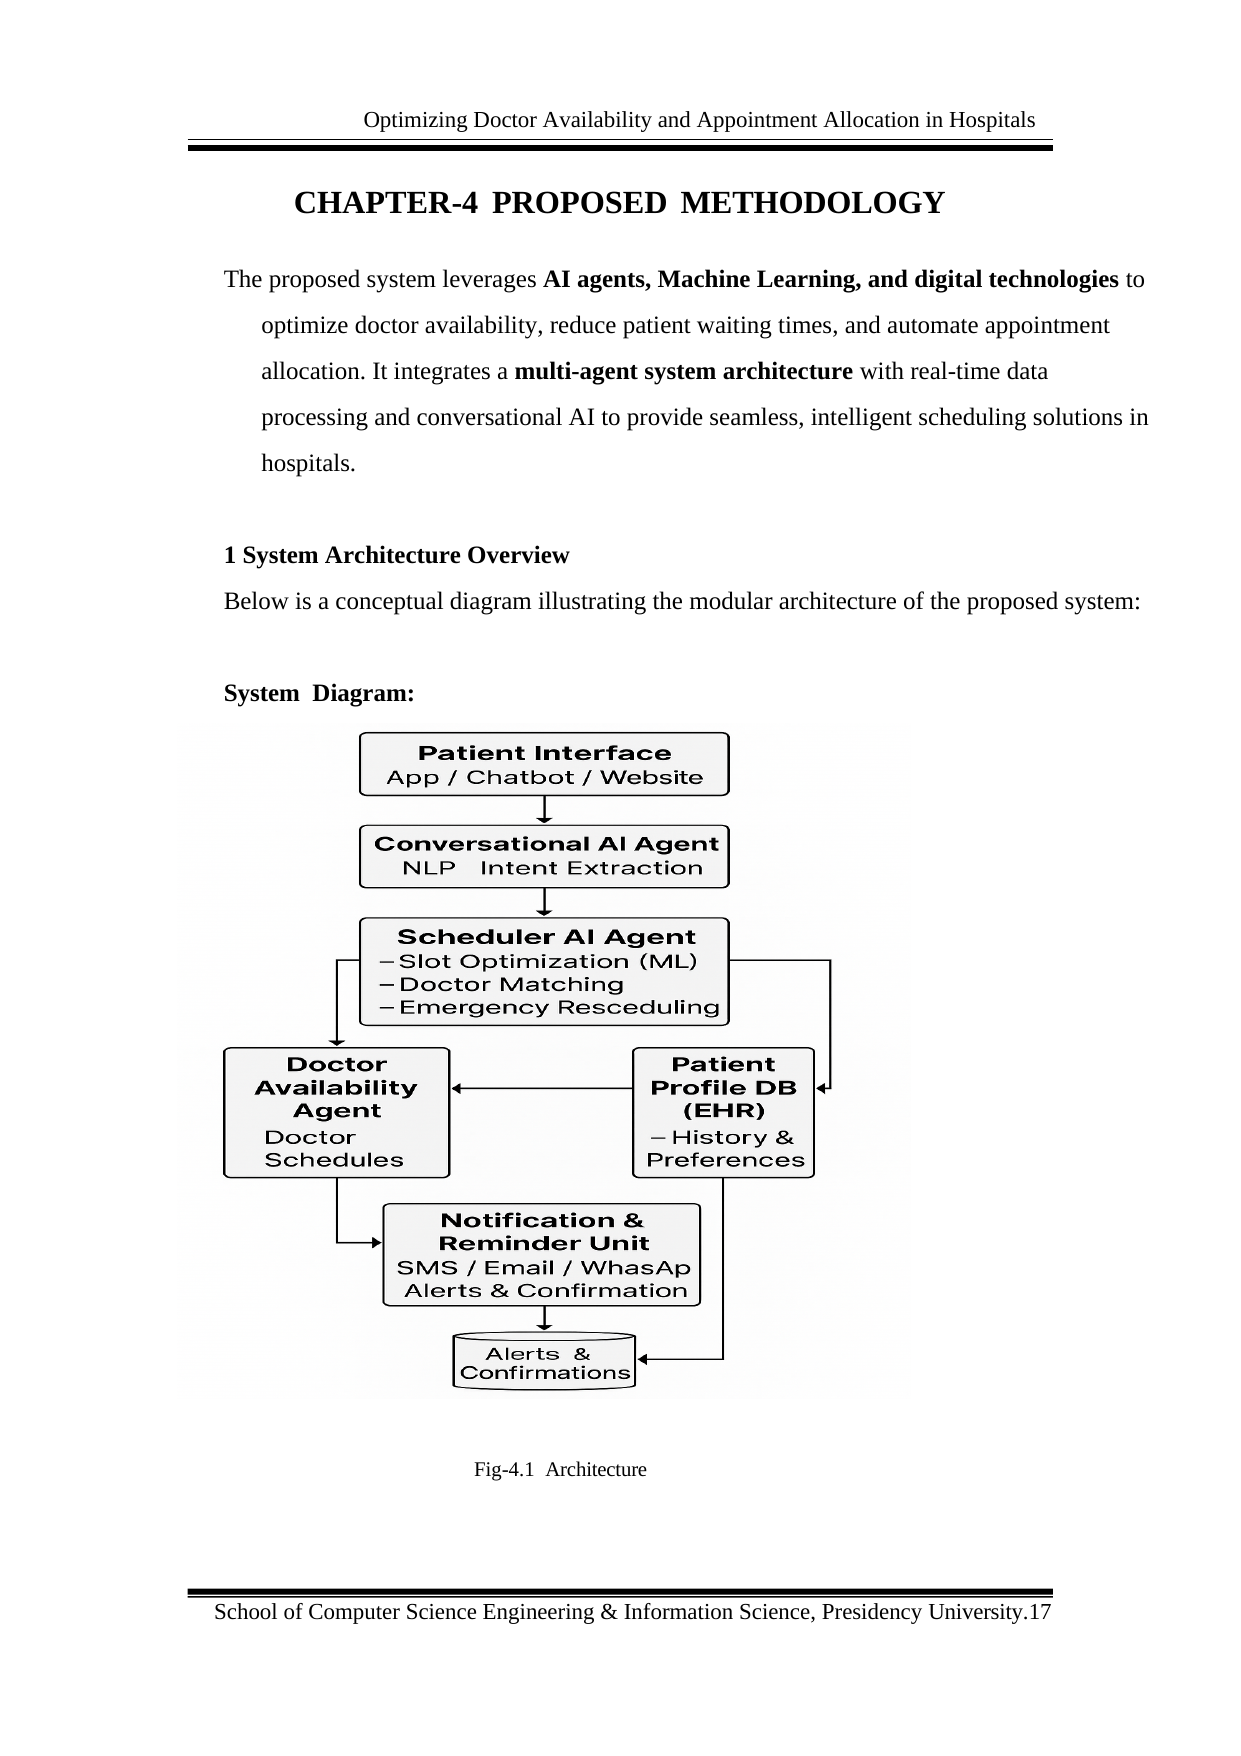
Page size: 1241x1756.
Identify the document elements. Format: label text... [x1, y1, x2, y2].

list System Diagram: [223, 678, 1152, 706]
list 1 System Architecture Overview [223, 540, 1152, 569]
text Fig-4.1 Architecture [177, 1457, 1152, 1481]
subtitle CHAPTER-4 PROPOSED METHODOLOGY [293, 183, 1152, 220]
list The proposed system leverages AI agents, Machine Learning, and digital technologies to optimize doctor availability, reduce patient waiting times, and automate appointment allocation. It integrates a multi-agent system architecture with real-time data processing and conversational AI to provide seamless, intelligent scheduling solutions in hospitals. [223, 264, 1152, 477]
list Below is a conceptual diagram illustrating the modular architecture of the proposed system: [223, 586, 1152, 614]
picture [177, 723, 911, 1399]
